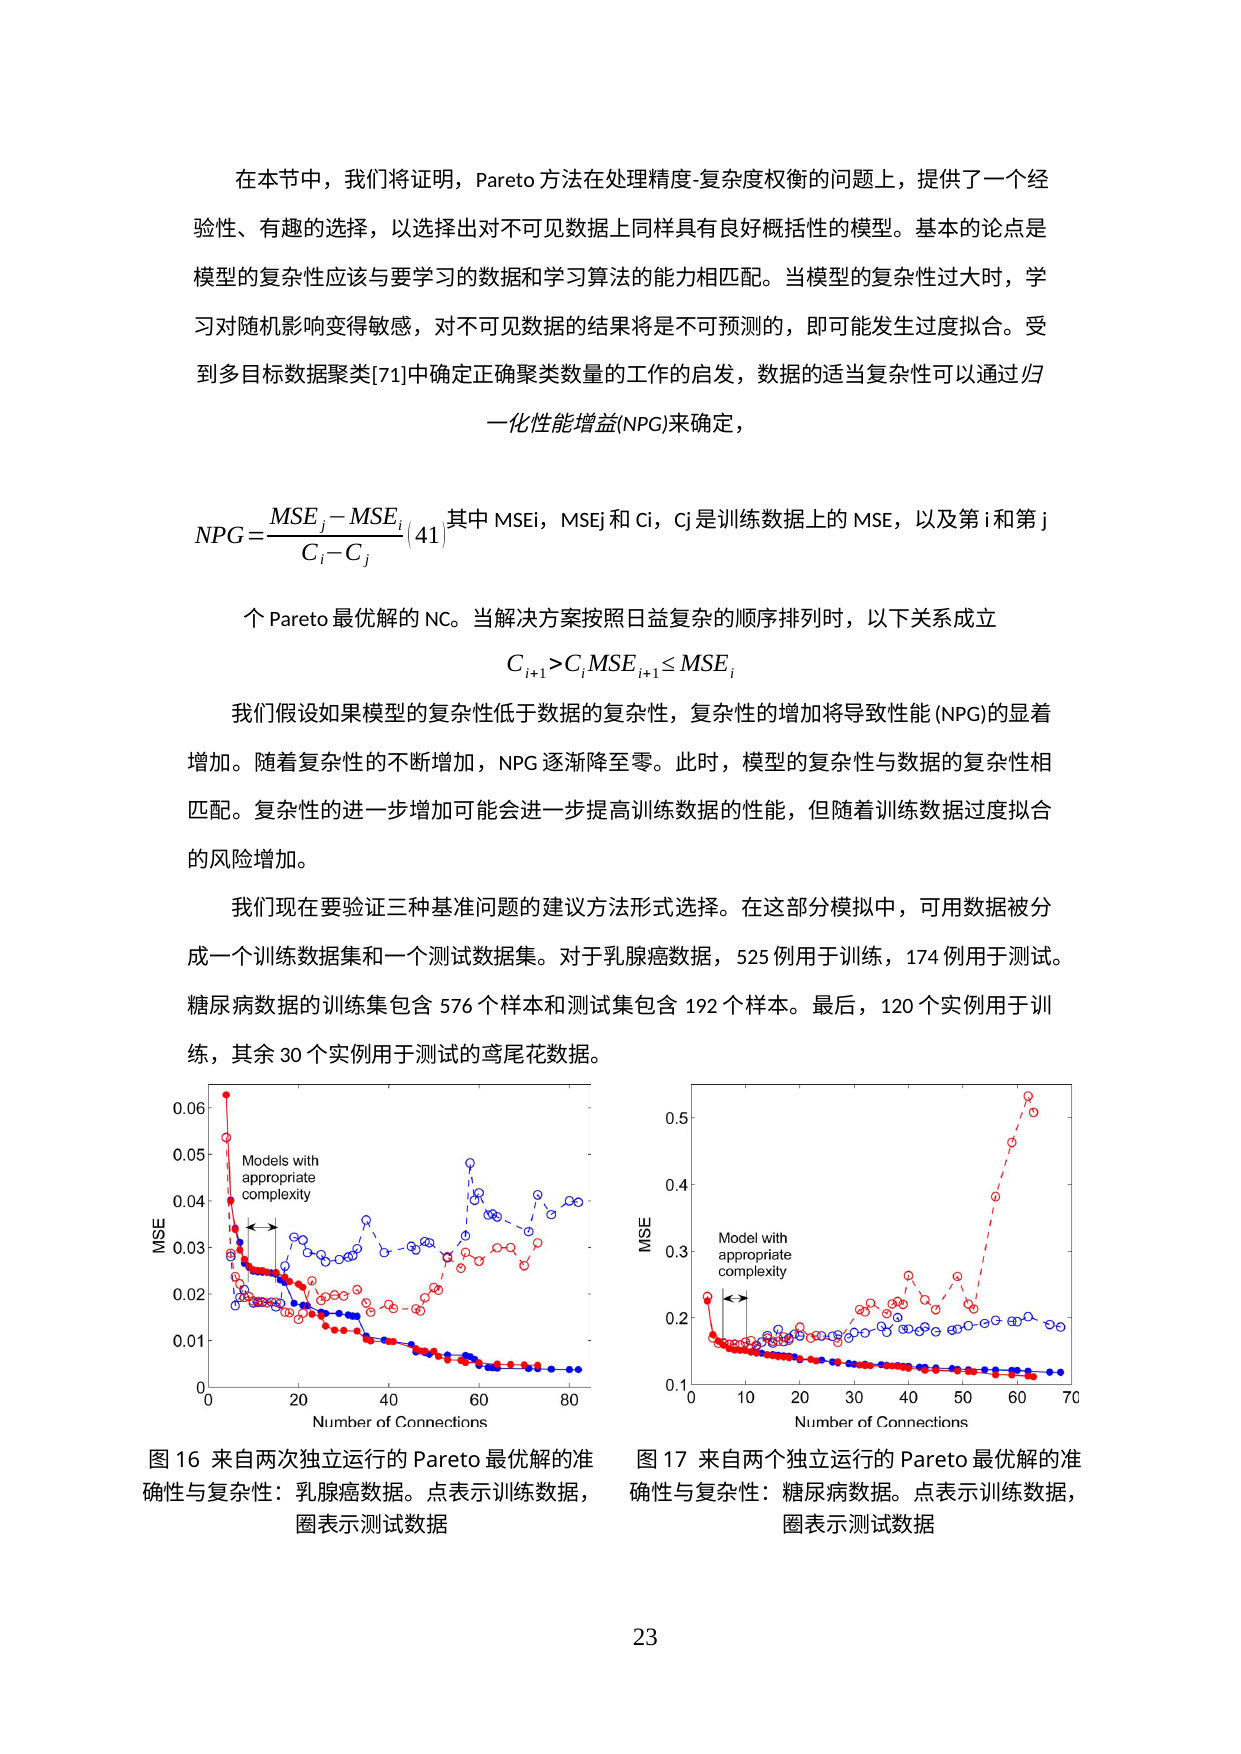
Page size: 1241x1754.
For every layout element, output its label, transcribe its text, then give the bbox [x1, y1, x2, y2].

table_cell 图16 来自两次独立运行的Pareto最优解的准确性与复杂性：乳腺癌数据。点表示训练数据，圈表示测试数据 [128, 1442, 615, 1539]
text 我们现在要验证三种基准问题的建议方法形式选择。在这部分模拟中，可用数据被分成一个训练数据集和一个测试数据集。对于乳腺癌数据，525例用于训练，174例用于测试。糖尿病数据的训练集包含576个样本和测试集包含192个样本。最后，120个实例用于训练，其余30个实例用于测试的鸢尾花数据。 [187, 890, 1053, 1069]
text 我们假设如果模型的复杂性低于数据的复杂性，复杂性的增加将导致性能(NPG)的显着增加。随着复杂性的不断增加，NPG逐渐降至零。此时，模型的复杂性与数据的复杂性相匹配。复杂性的进一步增加可能会进一步提高训练数据的性能，但随着训练数据过度拟合的风险增加。 [187, 695, 1053, 874]
text 在本节中，我们将证明，Pareto方法在处理精度-复杂度权衡的问题上，提供了一个经验性、有趣的选择，以选择出对不可见数据上同样具有良好概括性的模型。基本的论点是模型的复杂性应该与要学习的数据和学习算法的能力相匹配。当模型的复杂性过大时，学习对随机影响变得敏感，对不可见数据的结果将是不可预测的，即可能发生过度拟合。受到多目标数据聚类[71]中确定正确聚类数量的工作的启发，数据的适当复杂性可以通过归一化性能增益(NPG)来确定， 其中MSEi，MSEj和Ci，Cj是训练数据上的MSE，以及第i和第j个Pareto最优解的NC。当解决方案按照日益复杂的顺序排列时，以下关系成立 [187, 162, 1053, 682]
table_header [128, 1085, 615, 1442]
table_header [615, 1085, 1102, 1442]
table_cell 图17 来自两个独立运行的Pareto最优解的准确性与复杂性：糖尿病数据。点表示训练数据，圈表示测试数据 [615, 1442, 1102, 1539]
